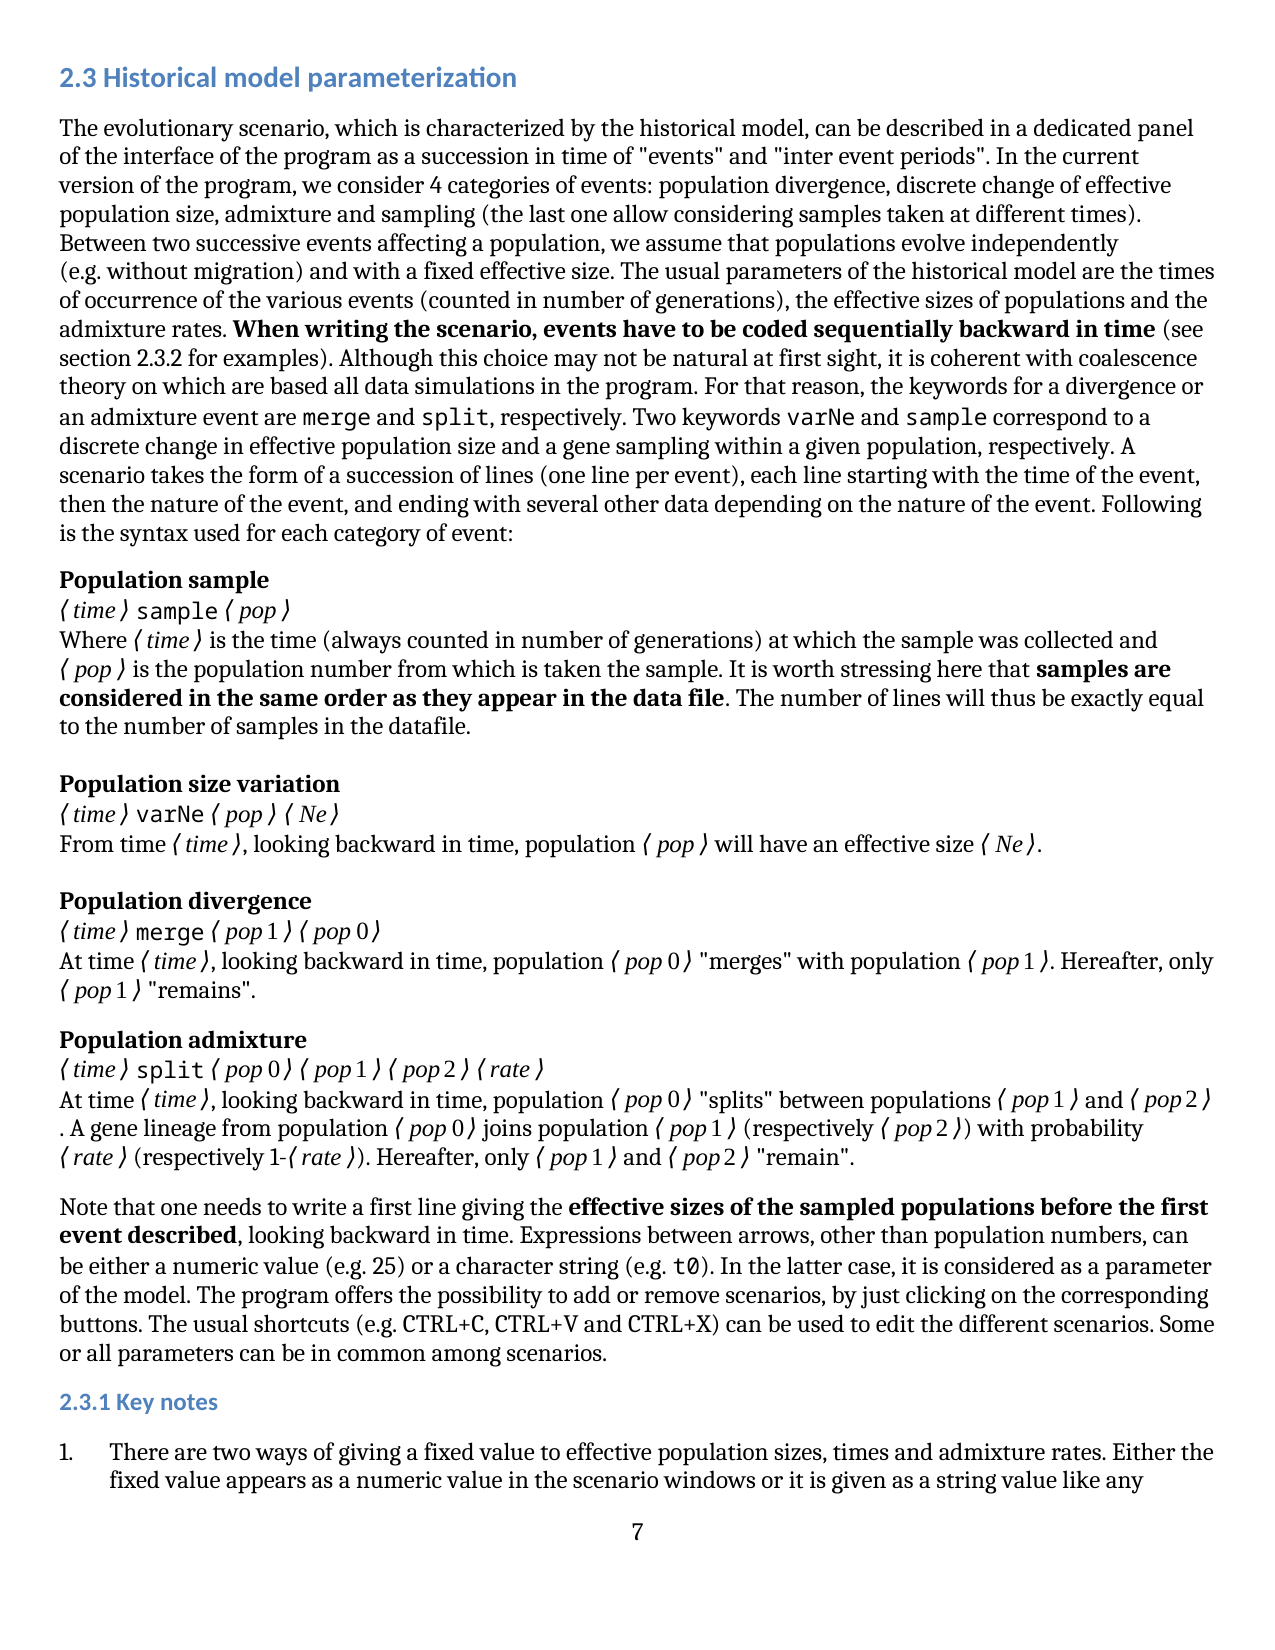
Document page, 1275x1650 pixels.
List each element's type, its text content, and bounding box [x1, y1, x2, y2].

text sample [59, 595, 1216, 626]
text Note that one needs to write a first line giving the effective sizes of the sampled populations before the first event described, looking backward in time. Expressions between arrows, other than population numbers, can be either a numeric value (e.g. 25) or a character string (e.g. t0). In the latter case, it is considered as a parameter of the model. The program offers the possibility to add or remove scenarios, by just clicking on the corresponding buttons. The usual shortcuts (e.g. CTRL+C, CTRL+V and CTRL+X) can be used to edit the different scenarios. Some or all parameters can be in common among scenarios. [59, 1193, 1216, 1368]
text Where is the time (always counted in number of generations) at which the sample was collected and is the population number from which is taken the sample. It is worth stressing here that samples are considered in the same order as they appear in the data file. The number of lines will thus be exactly equal to the number of samples in the datafile. [59, 626, 1216, 770]
subtitle 2.3.1 Key notes [59, 1386, 1216, 1417]
text merge At time , looking backward in time, population "merges" with population . Hereafter, only "remains". [59, 916, 1216, 1005]
text Population size variation [59, 770, 1216, 798]
text Population admixture [59, 1026, 1216, 1054]
text varNe From time , looking backward in time, population will have an effective size . [59, 798, 1216, 858]
subtitle 2.3 Historical model parameterization [59, 59, 1216, 95]
text split At time , looking backward in time, population "splits" between populations and . A gene lineage from population joins population (respectively ) with probability (respectively 1-). Hereafter, only and "remain". [59, 1054, 1216, 1172]
text Population divergence [59, 887, 1216, 916]
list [59, 1438, 1216, 1495]
text The evolutionary scenario, which is characterized by the historical model, can be described in a dedicated panel of the interface of the program as a succession in time of "events" and "inter event periods". In the current version of the program, we consider 4 categories of events: population divergence, discrete change of effective population size, admixture and sampling (the last one allow considering samples taken at different times). Between two successive events affecting a population, we assume that populations evolve independently (e.g. without migration) and with a fixed effective size. The usual parameters of the historical model are the times of occurrence of the various events (counted in number of generations), the effective sizes of populations and the admixture rates. When writing the scenario, events have to be coded sequentially backward in time (see section 2.3.2 for examples). Although this choice may not be natural at first sight, it is coherent with coalescence theory on which are based all data simulations in the program. For that reason, the keywords for a divergence or an admixture event are merge and split, respectively. Two keywords varNe and sample correspond to a discrete change in effective population size and a gene sampling within a given population, respectively. A scenario takes the form of a succession of lines (one line per event), each line starting with the time of the event, then the nature of the event, and ending with several other data depending on the nature of the event. Following is the syntax used for each category of event: [59, 113, 1216, 547]
text Population sample [59, 566, 1216, 595]
